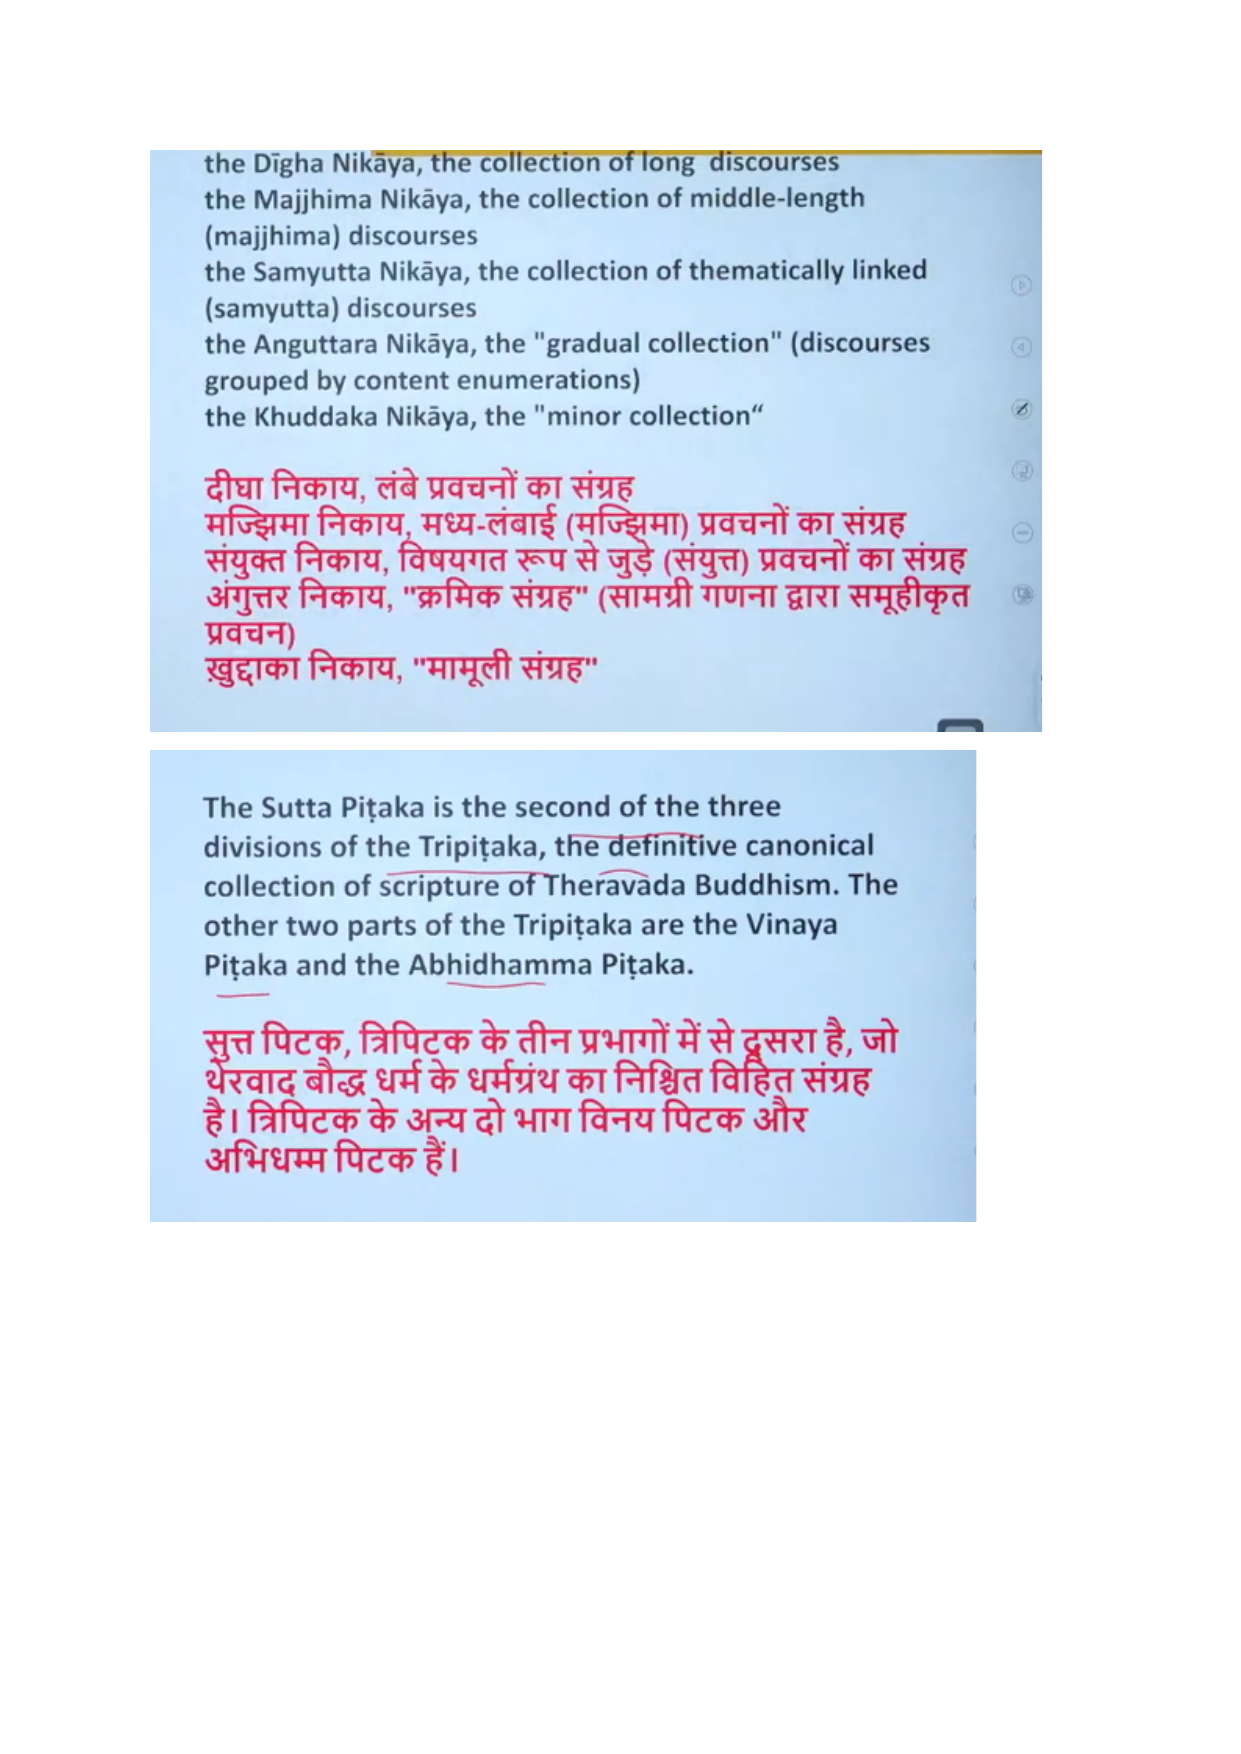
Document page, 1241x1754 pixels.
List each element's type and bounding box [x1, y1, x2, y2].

picture [150, 750, 977, 1222]
picture [150, 150, 1043, 732]
